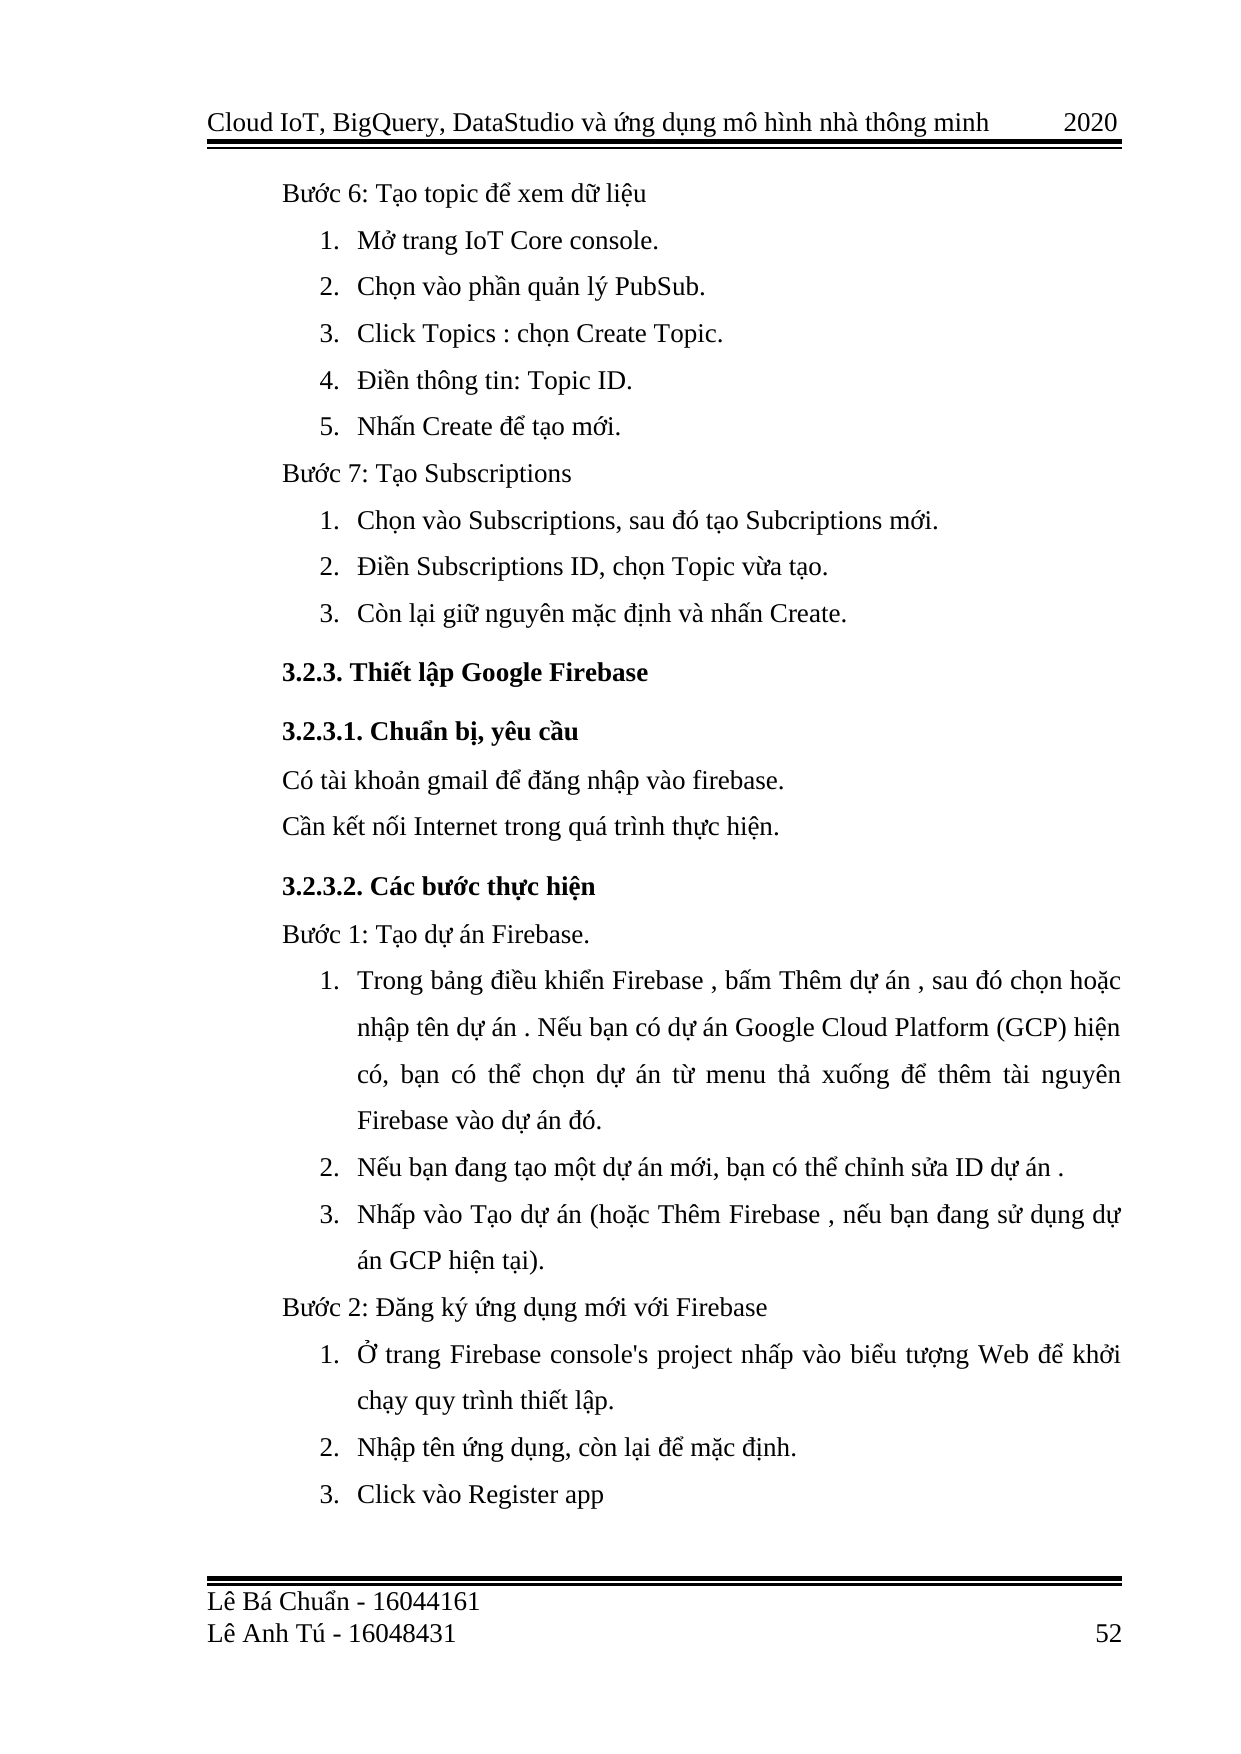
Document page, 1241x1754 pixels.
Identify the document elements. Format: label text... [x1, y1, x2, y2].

subtitle 3.2.3. Thiết lập Google Firebase [207, 656, 1122, 687]
list Điền thông tin: Topic ID. [319, 364, 1122, 395]
list Còn lại giữ nguyên mặc định và nhấn Create. [319, 597, 1122, 628]
list Chọn vào phần quản lý PubSub. [319, 271, 1122, 302]
subtitle 3.2.3.1. Chuẩn bị, yêu cầu [207, 716, 1122, 747]
list Click Topics : chọn Create Topic. [319, 317, 1122, 348]
text Cần kết nối Internet trong quá trình thực hiện. [207, 810, 1122, 842]
list Ở trang Firebase console's project nhấp vào biểu tượng Web để khởi chạy quy trình thiết lập. [319, 1338, 1122, 1416]
subtitle 3.2.3.2. Các bước thực hiện [207, 869, 1122, 901]
text Bước 2: Đăng ký ứng dụng mới với Firebase [207, 1291, 1122, 1322]
list Mở trang IoT Core console. [319, 224, 1122, 255]
list Nhấp vào Tạo dự án (hoặc Thêm Firebase , nếu bạn đang sử dụng dự án GCP hiện tại). [319, 1198, 1122, 1276]
list Trong bảng điều khiển Firebase , bấm Thêm dự án , sau đó chọn hoặc nhập tên dự án . Nếu bạn có dự án Google Cloud Platform (GCP) hiện có, bạn có thể chọn dự án từ menu thả xuống để thêm tài nguyên Firebase vào dự án đó. [319, 964, 1122, 1136]
list Nhấn Create để tạo mới. [319, 411, 1122, 442]
list Click vào Register app [319, 1478, 1122, 1509]
text Bước 7: Tạo Subscriptions [207, 457, 1122, 488]
list Chọn vào Subscriptions, sau đó tạo Subcriptions mới. [319, 504, 1122, 535]
text Bước 1: Tạo dự án Firebase. [207, 918, 1122, 949]
list Nhập tên ứng dụng, còn lại để mặc định. [319, 1431, 1122, 1462]
text Có tài khoản gmail để đăng nhập vào firebase. [207, 764, 1122, 795]
list Nếu bạn đang tạo một dự án mới, bạn có thể chỉnh sửa ID dự án . [319, 1151, 1122, 1182]
text Bước 6: Tạo topic để xem dữ liệu [207, 177, 1122, 208]
list Điền Subscriptions ID, chọn Topic vừa tạo. [319, 551, 1122, 582]
